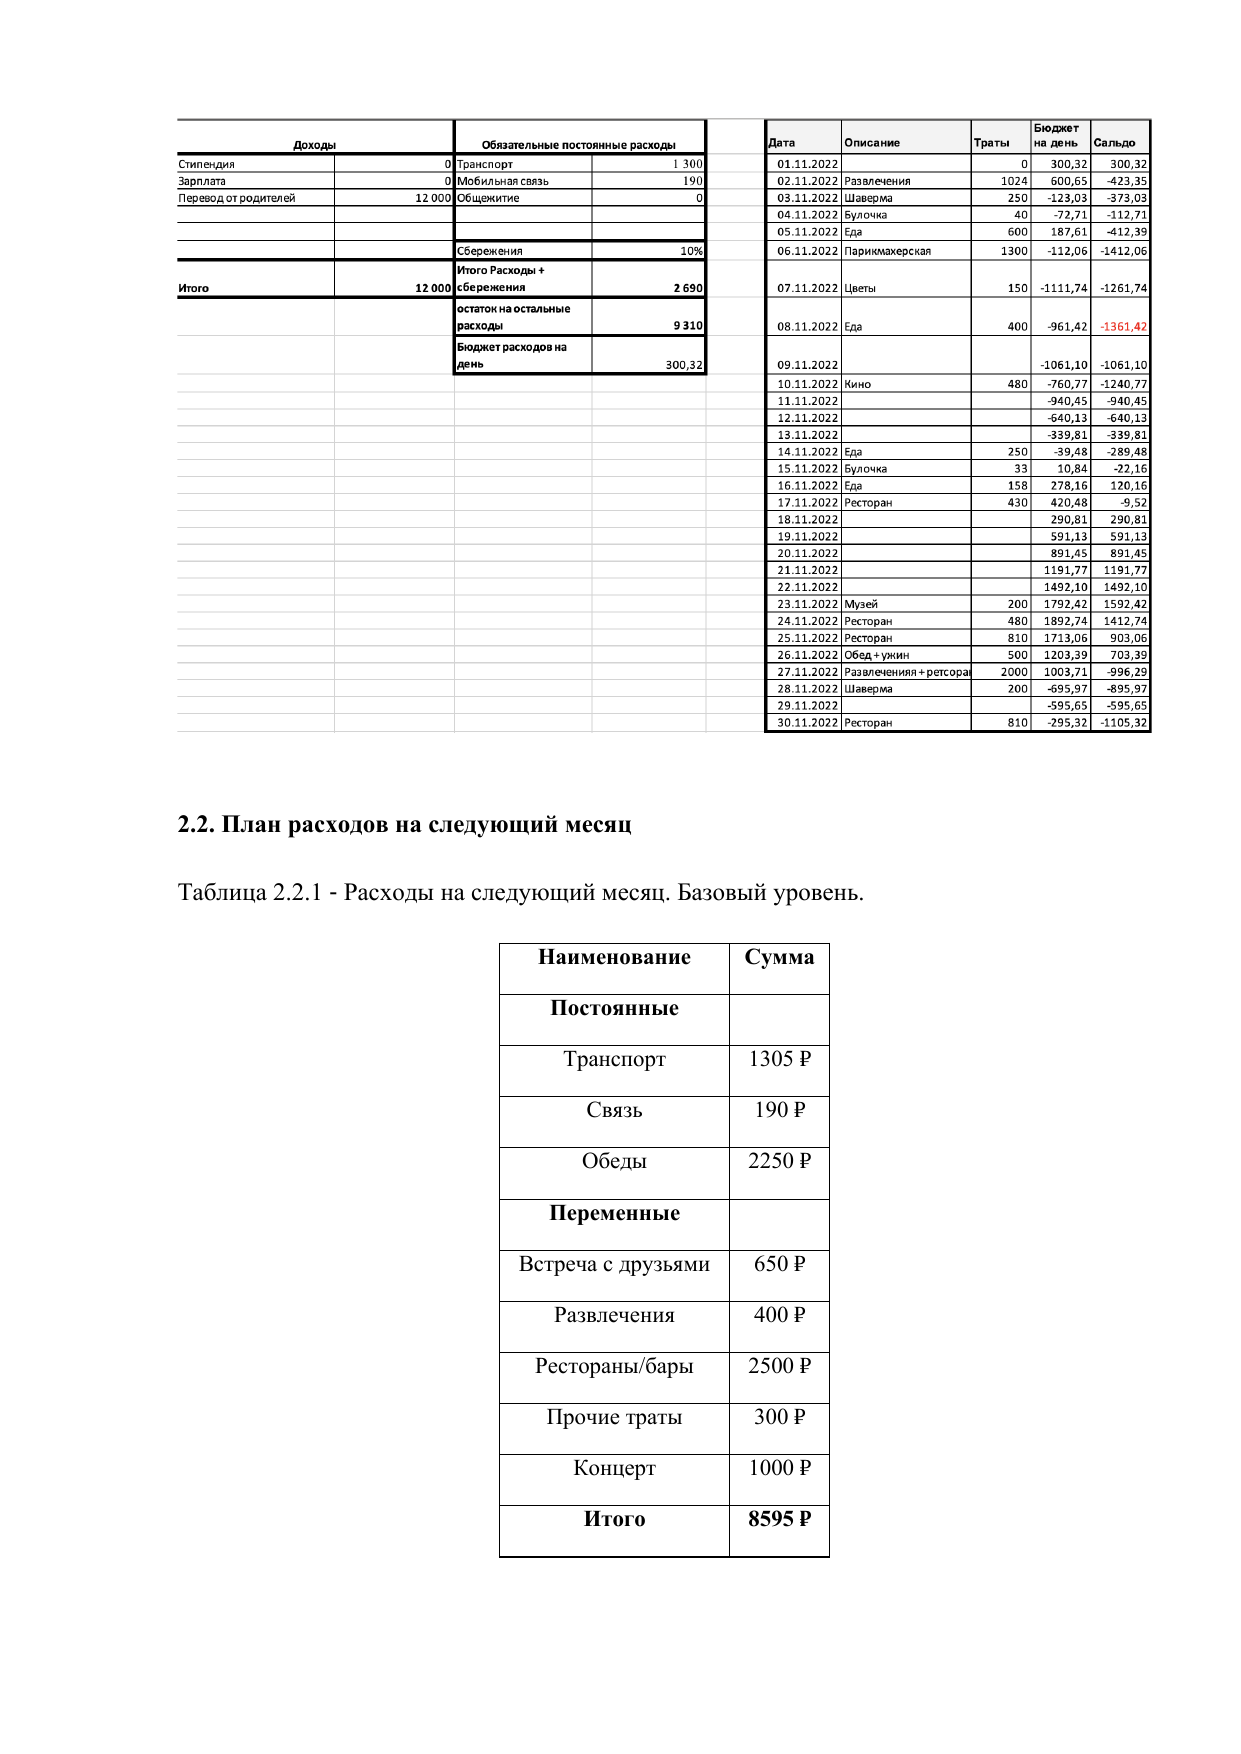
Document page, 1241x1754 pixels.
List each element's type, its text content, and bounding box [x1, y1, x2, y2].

table_header Сумма [730, 944, 829, 994]
table_cell Связь [500, 1097, 729, 1147]
table_cell 190 ₽ [730, 1097, 829, 1147]
table_cell 2250 ₽ [730, 1148, 829, 1198]
table_cell Встреча с друзьями [500, 1251, 729, 1301]
table_cell Итого [500, 1506, 729, 1556]
table_cell Концерт [500, 1455, 729, 1505]
table_cell Транспорт [500, 1046, 729, 1096]
table_cell Рестораны/бары [500, 1353, 729, 1403]
table_cell Обеды [500, 1148, 729, 1198]
table_cell 650 ₽ [730, 1251, 829, 1301]
table_cell 1000 ₽ [730, 1455, 829, 1505]
table_cell [730, 1200, 829, 1249]
table_cell [730, 995, 829, 1045]
table_cell Прочие траты [500, 1404, 729, 1454]
table_header Наименование [500, 944, 729, 994]
picture [177, 118, 1152, 733]
table_cell 300 ₽ [730, 1404, 829, 1454]
table_cell 400 ₽ [730, 1302, 829, 1352]
table_cell Развлечения [500, 1302, 729, 1352]
table_cell 8595 ₽ [730, 1506, 829, 1556]
text Таблица 2.2.1 − Расходы на следующий месяц. Базовый уровень. [177, 863, 1152, 914]
table_cell Переменные [500, 1200, 729, 1249]
table_cell 1305 ₽ [730, 1046, 829, 1096]
table_cell 2500 ₽ [730, 1353, 829, 1403]
table_cell Постоянные [500, 995, 729, 1045]
text 2.2. План расходов на следующий месяц [177, 810, 1152, 838]
